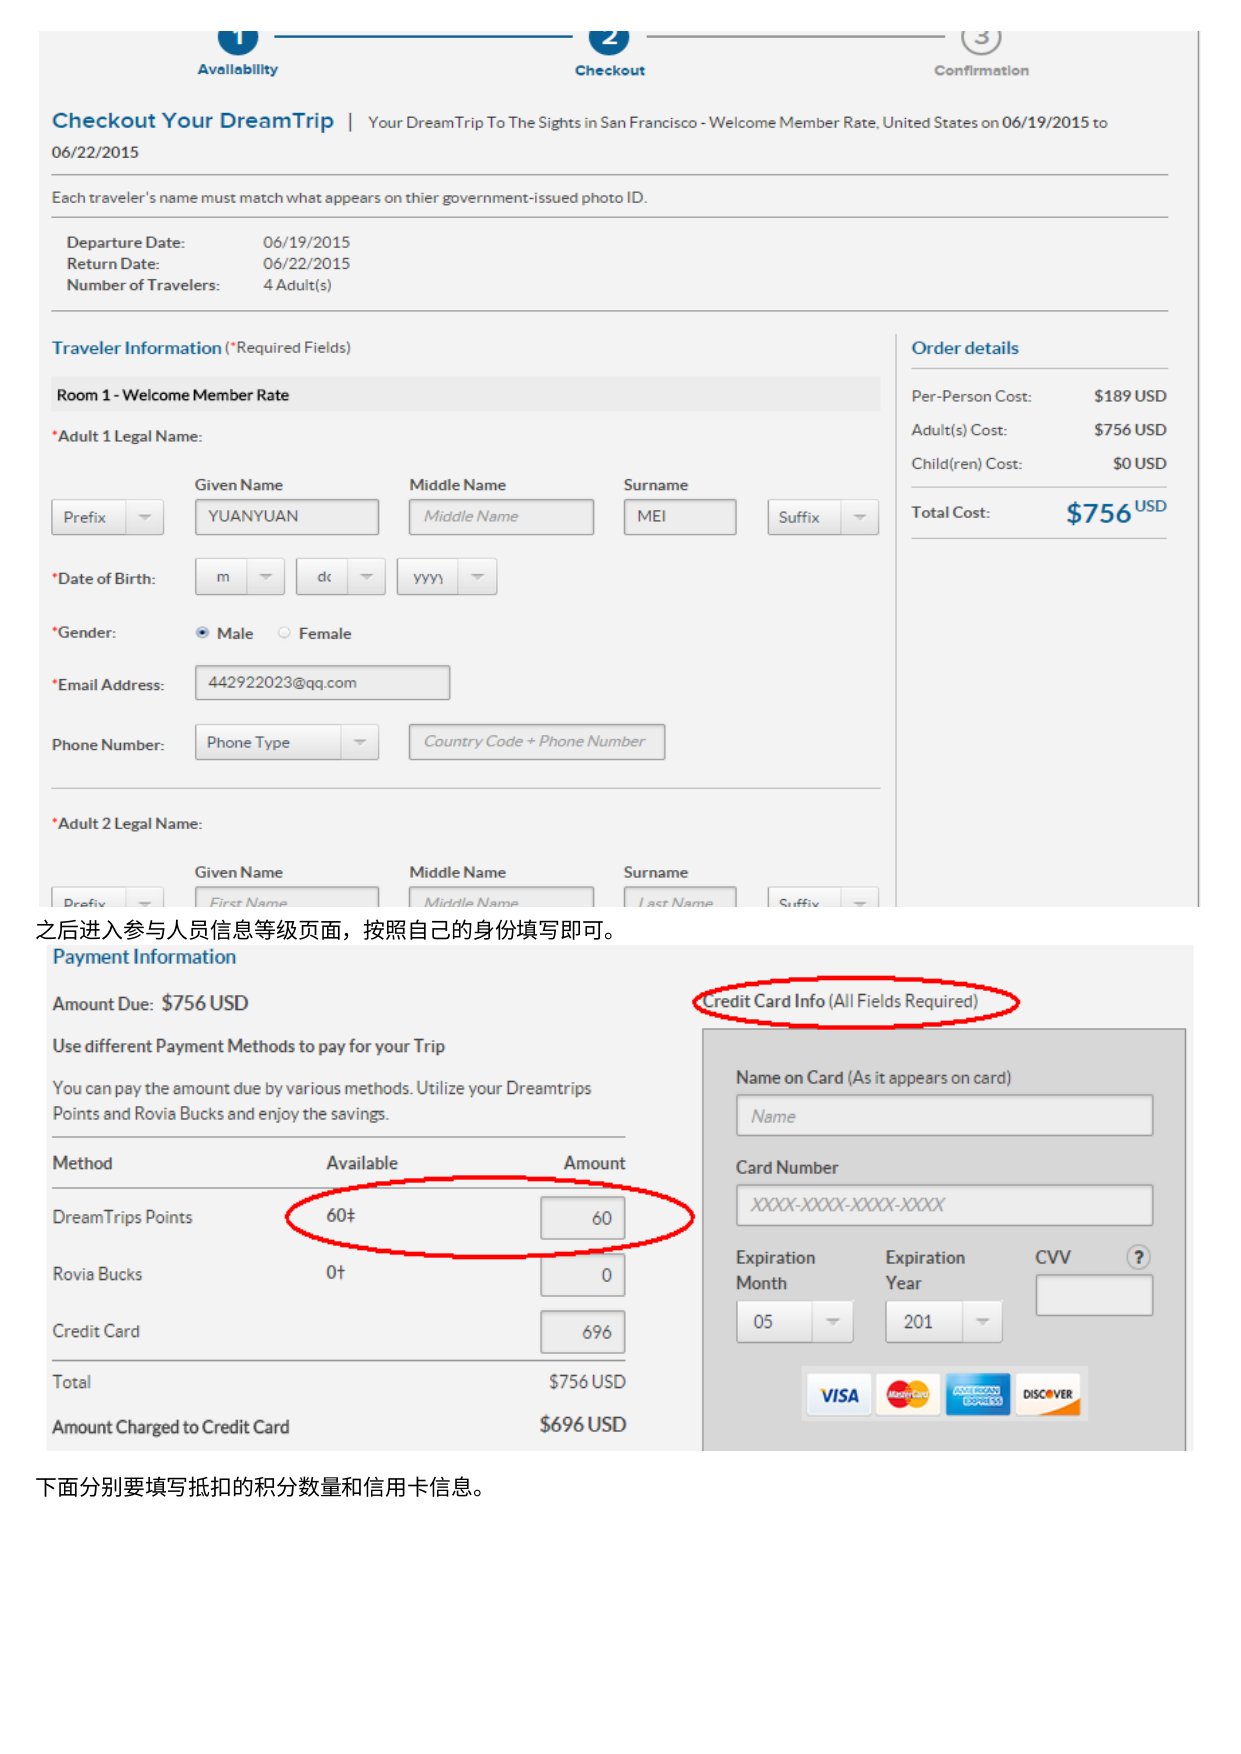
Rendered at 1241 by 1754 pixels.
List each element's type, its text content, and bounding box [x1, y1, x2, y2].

text 之后进入参与人员信息等级页面，按照自己的身份填写即可。 [35, 913, 1205, 945]
picture [38, 31, 1202, 907]
picture [46, 945, 1194, 1451]
text 下面分别要填写抵扣的积分数量和信用卡信息。 [35, 1469, 1205, 1502]
